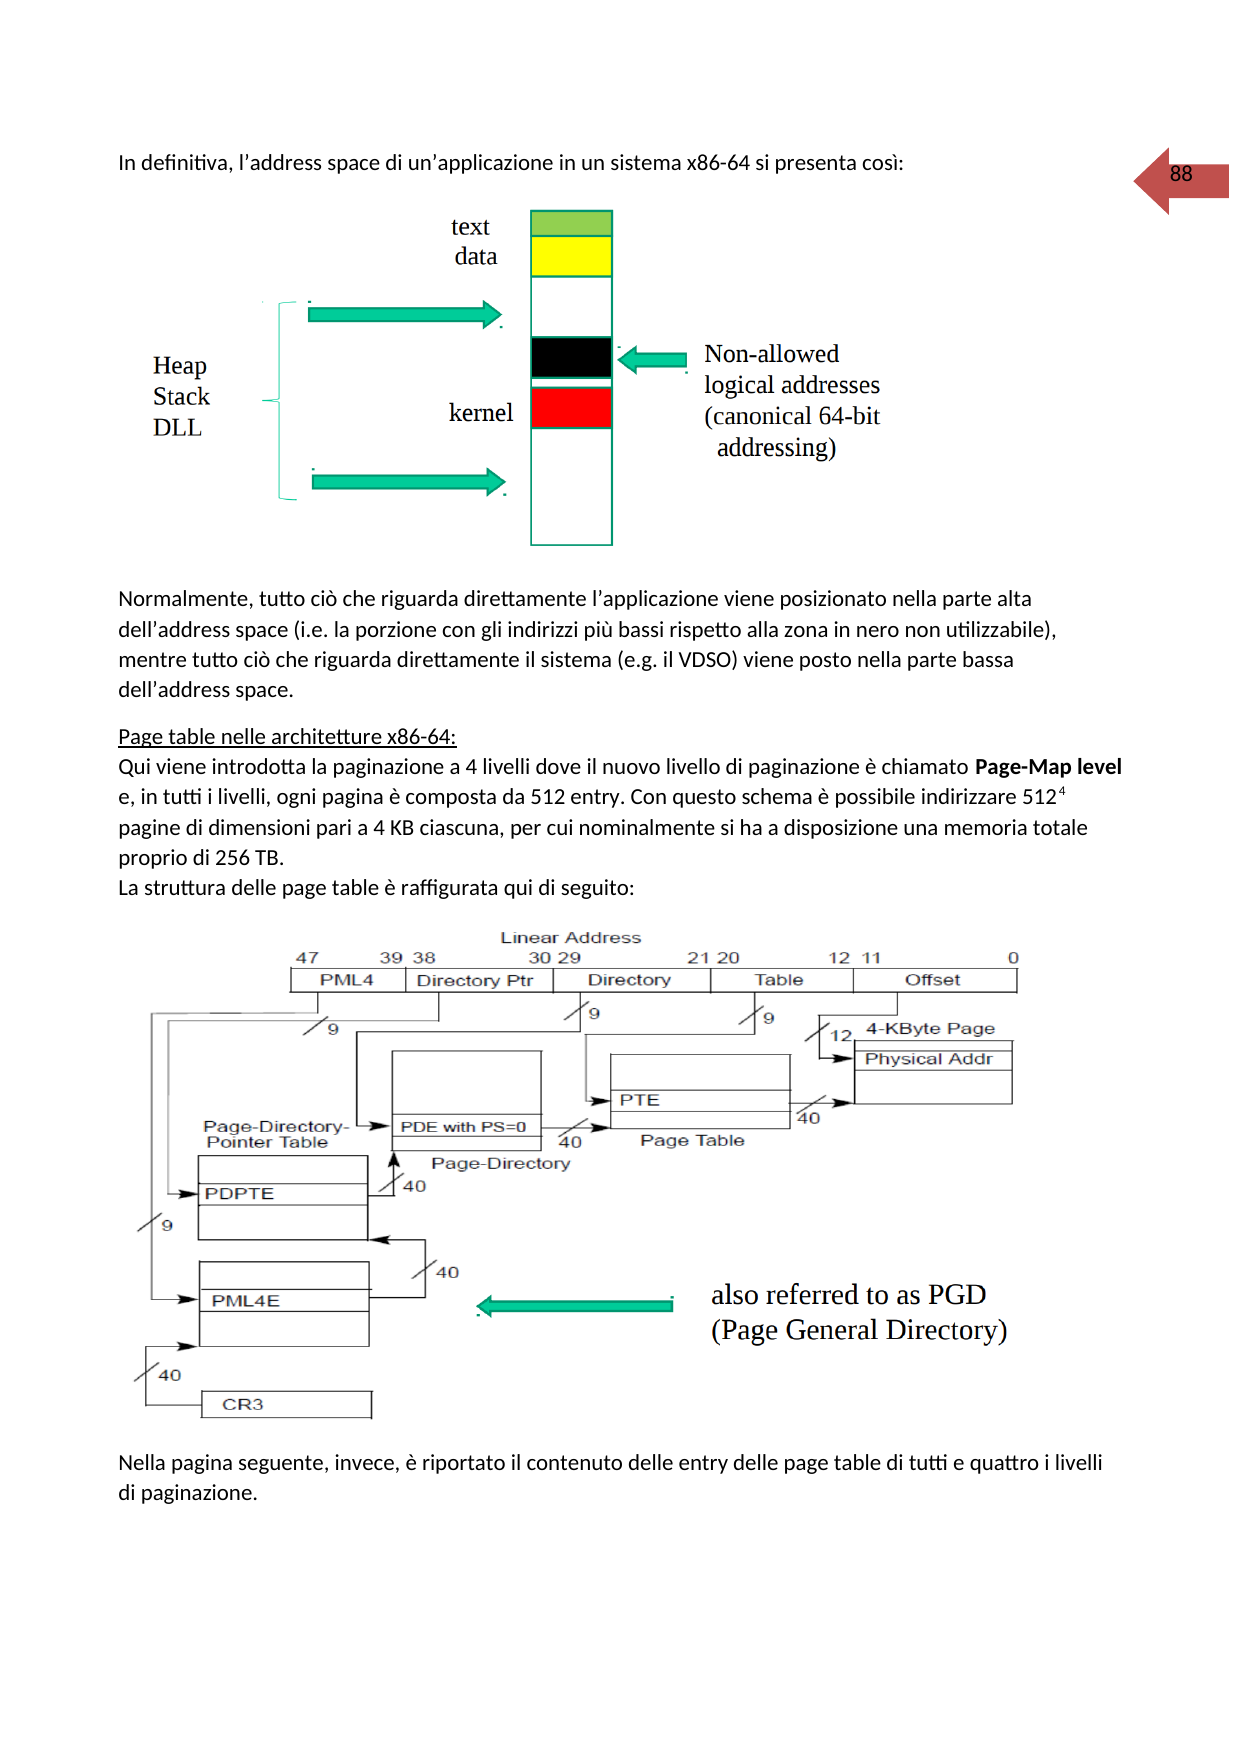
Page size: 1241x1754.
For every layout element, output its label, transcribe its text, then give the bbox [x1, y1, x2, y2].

text Normalmente, tutto ciò che riguarda direttamente l’applicazione viene posizionato nella parte alta dell’address space (i.e. la porzione con gli indirizzi più bassi rispetto alla zona in nero non utilizzabile), mentre tutto ciò che riguarda direttamente il sistema (e.g. il VDSO) viene posto nella parte bassa dell’address space. [118, 584, 1122, 703]
text Page table nelle architetture x86-64: Qui viene introdotta la paginazione a 4 livelli dove il nuovo livello di paginazione è chiamato Page-Map level e, in tutti i livelli, ogni pagina è composta da 512 entry. Con questo schema è possibile indirizzare 5124 pagine di dimensioni pari a 4 KB ciascuna, per cui nominalmente si ha a disposizione una memoria totale proprio di 256 TB. La struttura delle page table è raffigurata qui di seguito: [118, 722, 1122, 901]
picture [118, 920, 1037, 1429]
picture [118, 194, 893, 566]
text Nella pagina seguente, invece, è riportato il contenuto delle entry delle page table di tutti e quattro i livelli di paginazione. [118, 1448, 1122, 1506]
text In definitiva, l’address space di un’applicazione in un sistema x86-64 si presenta così: [118, 148, 1122, 176]
